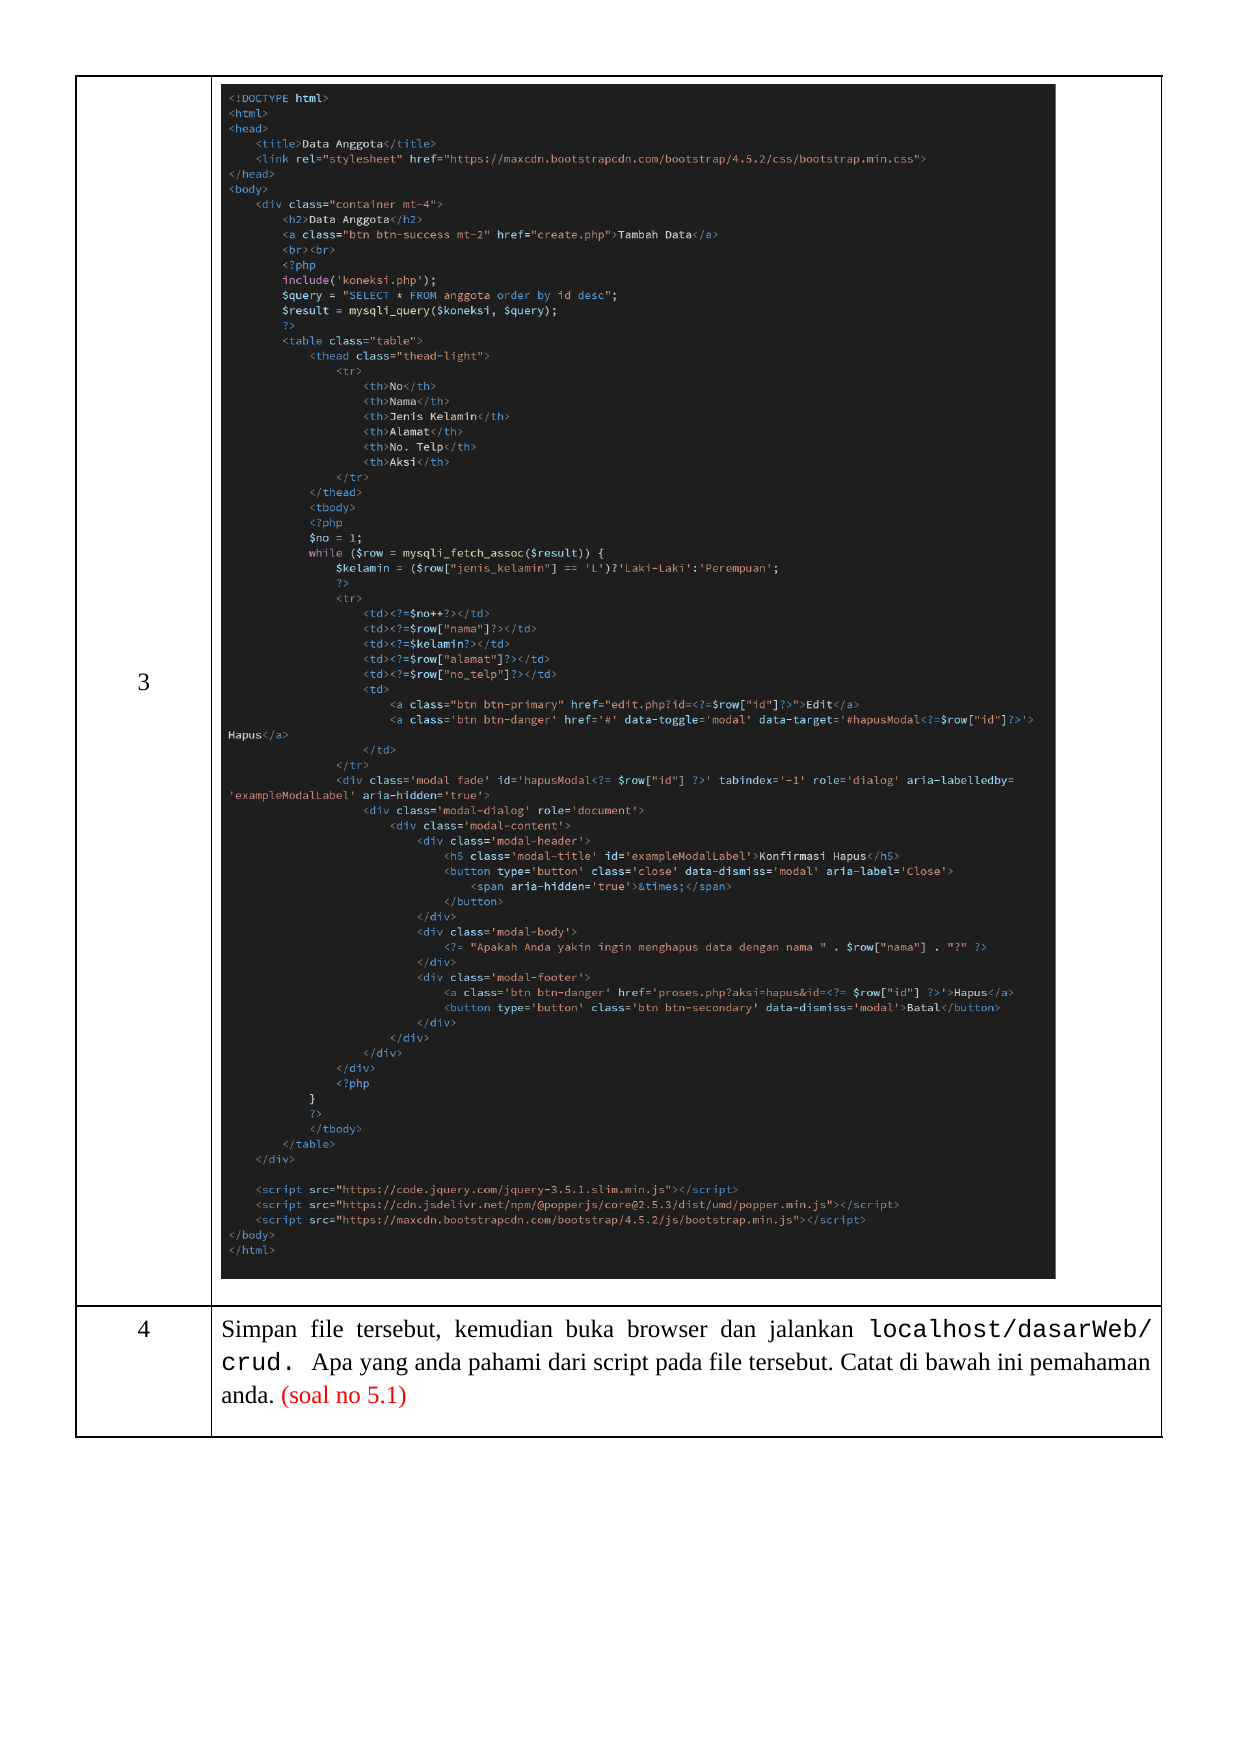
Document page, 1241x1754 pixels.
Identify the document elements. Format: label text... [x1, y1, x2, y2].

picture [221, 84, 1056, 1279]
table_cell 3 [77, 77, 211, 1305]
table_cell [212, 77, 1161, 1305]
table_cell 4 [77, 1307, 211, 1436]
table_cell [212, 1307, 1161, 1436]
